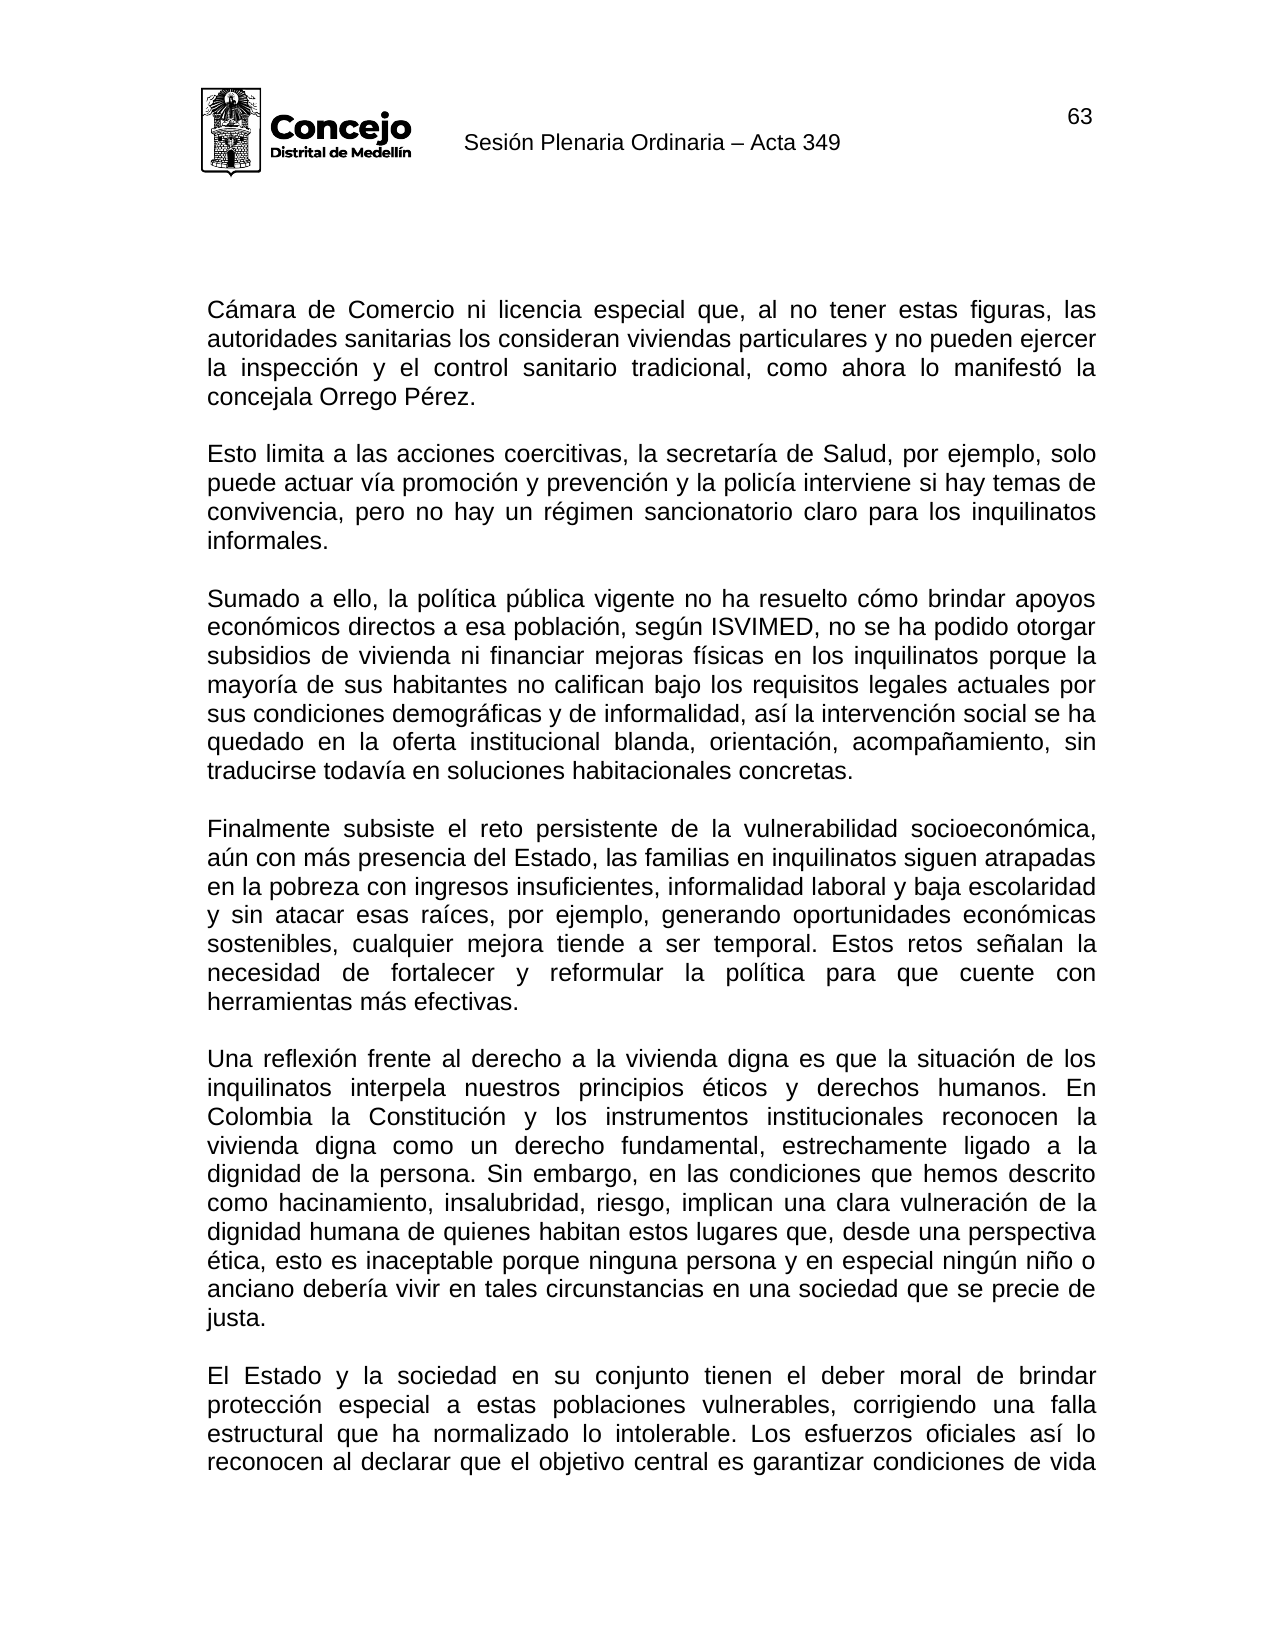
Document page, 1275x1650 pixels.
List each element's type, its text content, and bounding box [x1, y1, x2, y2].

text Esto limita a las acciones coercitivas, la secretaría de Salud, por ejemplo, solo puede actuar vía promoción y prevención y la policía interviene si hay temas de convivencia, pero no hay un régimen sancionatorio claro para los inquilinatos informales. [207, 439, 1098, 554]
text Sumado a ello, la política pública vigente no ha resuelto cómo brindar apoyos económicos directos a esa población, según ISVIMED, no se ha podido otorgar subsidios de vivienda ni financiar mejoras físicas en los inquilinatos porque la mayoría de sus habitantes no califican bajo los requisitos legales actuales por sus condiciones demográficas y de informalidad, así la intervención social se ha quedado en la oferta institucional blanda, orientación, acompañamiento, sin traducirse todavía en soluciones habitacionales concretas. [207, 584, 1098, 785]
text Finalmente subsiste el reto persistente de la vulnerabilidad socioeconómica, aún con más presencia del Estado, las familias en inquilinatos siguen atrapadas en la pobreza con ingresos insuficientes, informalidad laboral y baja escolaridad y sin atacar esas raíces, por ejemplo, generando oportunidades económicas sostenibles, cualquier mejora tiende a ser temporal. Estos retos señalan la necesidad de fortalecer y reformular la política para que cuente con herramientas más efectivas. [207, 814, 1098, 1015]
picture [196, 84, 416, 181]
text Una reflexión frente al derecho a la vivienda digna es que la situación de los inquilinatos interpela nuestros principios éticos y derechos humanos. En Colombia la Constitución y los instrumentos institucionales reconocen la vivienda digna como un derecho fundamental, estrechamente ligado a la dignidad de la persona. Sin embargo, en las condiciones que hemos descrito como hacinamiento, insalubridad, riesgo, implican una clara vulneración de la dignidad humana de quienes habitan estos lugares que, desde una perspectiva ética, esto es inaceptable porque ninguna persona y en especial ningún niño o anciano debería vivir en tales circunstancias en una sociedad que se precie de justa. [207, 1044, 1098, 1332]
